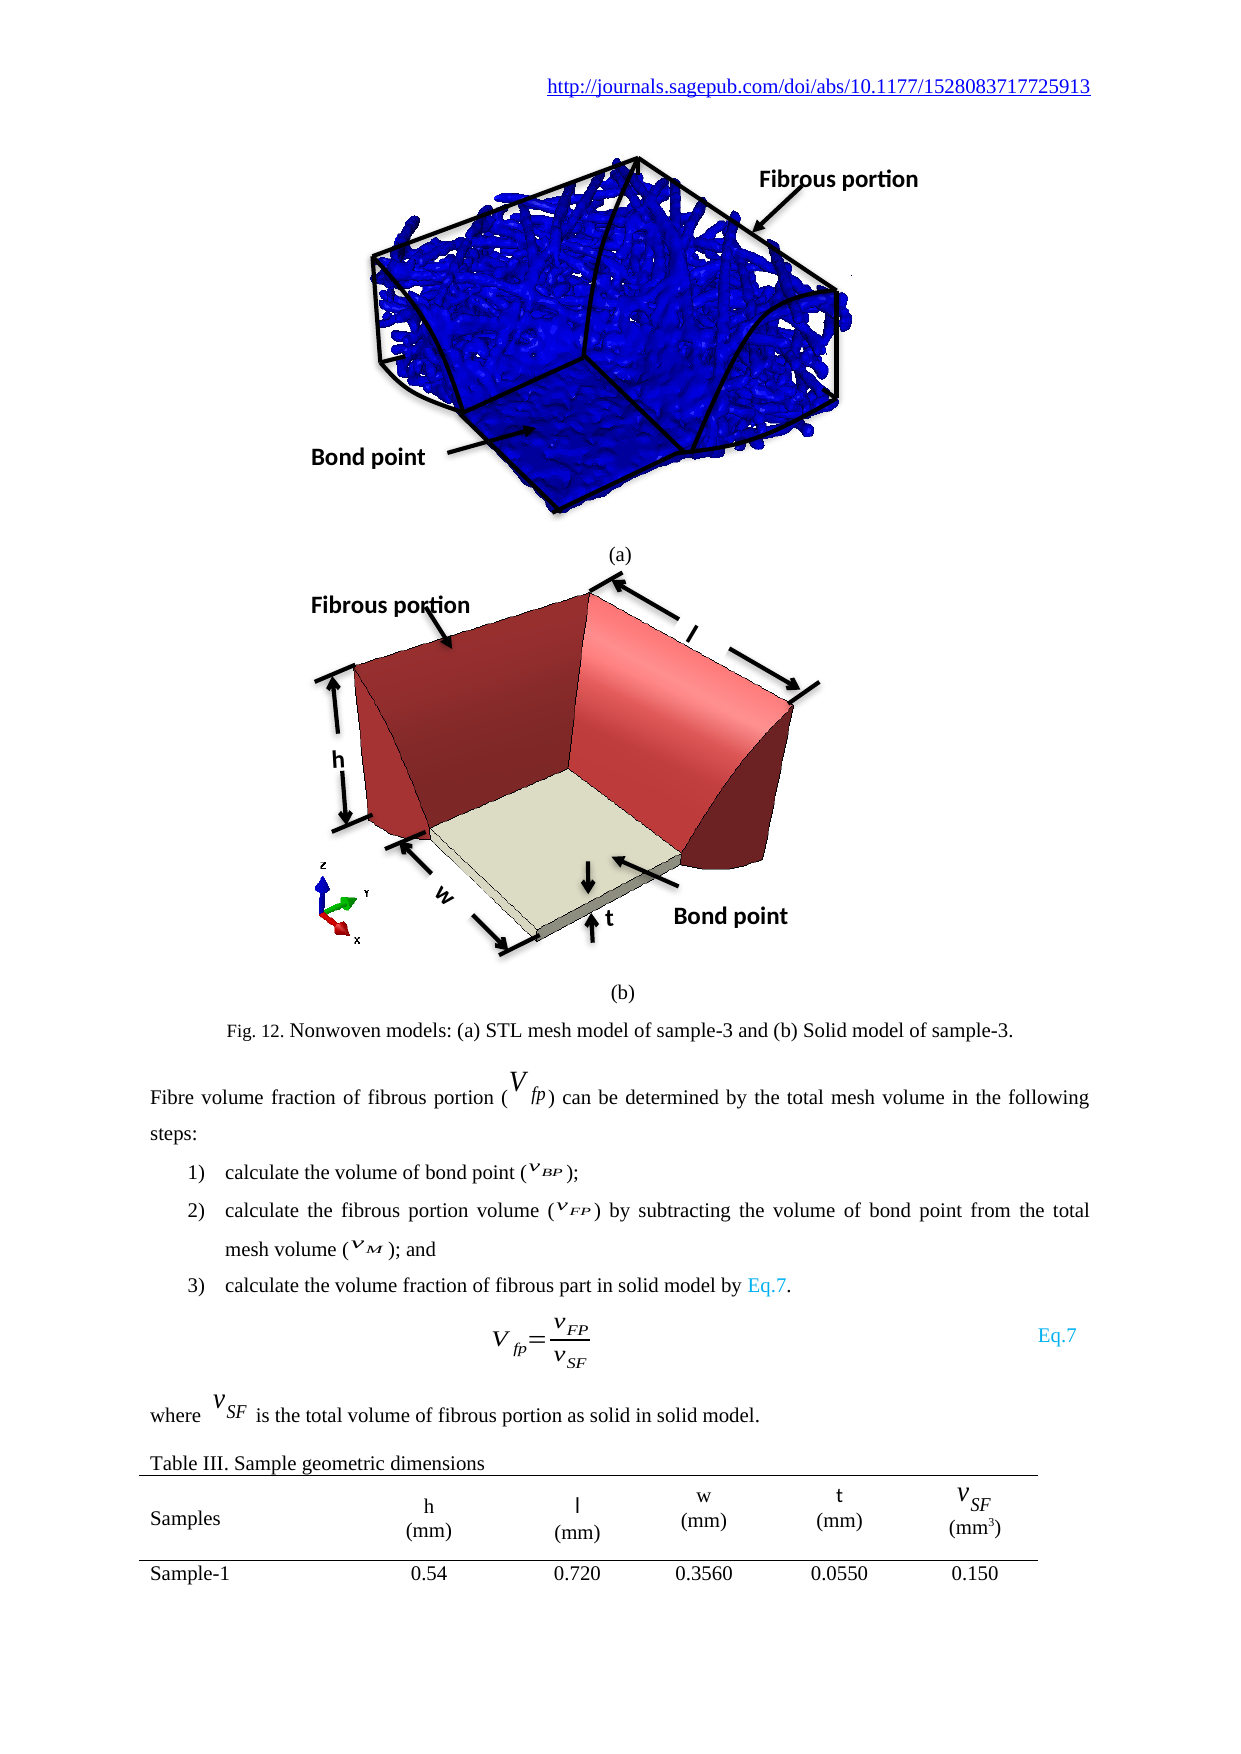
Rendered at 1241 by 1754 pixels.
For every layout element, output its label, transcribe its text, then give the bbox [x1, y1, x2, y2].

picture [376, 265, 459, 408]
table_header t (mm) [767, 1476, 912, 1560]
picture [562, 157, 853, 513]
table_header l (mm) [514, 1476, 641, 1560]
table_cell 0.0550 [767, 1561, 912, 1592]
table_header (mm3) [912, 1476, 1038, 1560]
list calculate the fibrous portion volume () by subtracting the volume of bond point from the total mesh volume (); and [187, 1196, 1090, 1261]
table_header Eq.7 [947, 1309, 1087, 1383]
table_header Samples [139, 1476, 343, 1560]
picture [696, 293, 834, 448]
table_cell Sample-1 [139, 1561, 343, 1592]
text Table III. Sample geometric dimensions [150, 1451, 1090, 1475]
list calculate the volume of bond point (); [187, 1157, 1090, 1184]
picture [377, 163, 632, 409]
list calculate the volume fraction of fibrous part in solid model by Eq.7. [187, 1273, 1090, 1297]
picture [633, 589, 795, 680]
table_cell 0.720 [514, 1561, 641, 1592]
table_cell (b) [285, 566, 956, 1017]
table_header h (mm) [344, 1476, 514, 1560]
text Fig. 12. Nonwoven models: (a) STL mesh model of sample-3 and (b) Solid model of sample-3. [150, 1017, 1090, 1042]
table_header w (mm) [641, 1476, 767, 1560]
text Fibre volume fraction of fibrous portion () can be determined by the total mesh volume in the following steps: [150, 1066, 1090, 1145]
picture [465, 360, 677, 506]
picture [361, 157, 631, 513]
picture [587, 163, 827, 450]
table_cell 0.54 [344, 1561, 514, 1592]
picture [314, 589, 795, 945]
picture [780, 1281, 785, 1290]
picture [803, 177, 808, 185]
table_header [139, 1309, 947, 1383]
table_cell 0.3560 [641, 1561, 767, 1592]
text where is the total volume of fibrous portion as solid in solid model. [150, 1383, 1090, 1427]
table_cell 0.150 [912, 1561, 1038, 1592]
table_header (a) [285, 150, 956, 566]
